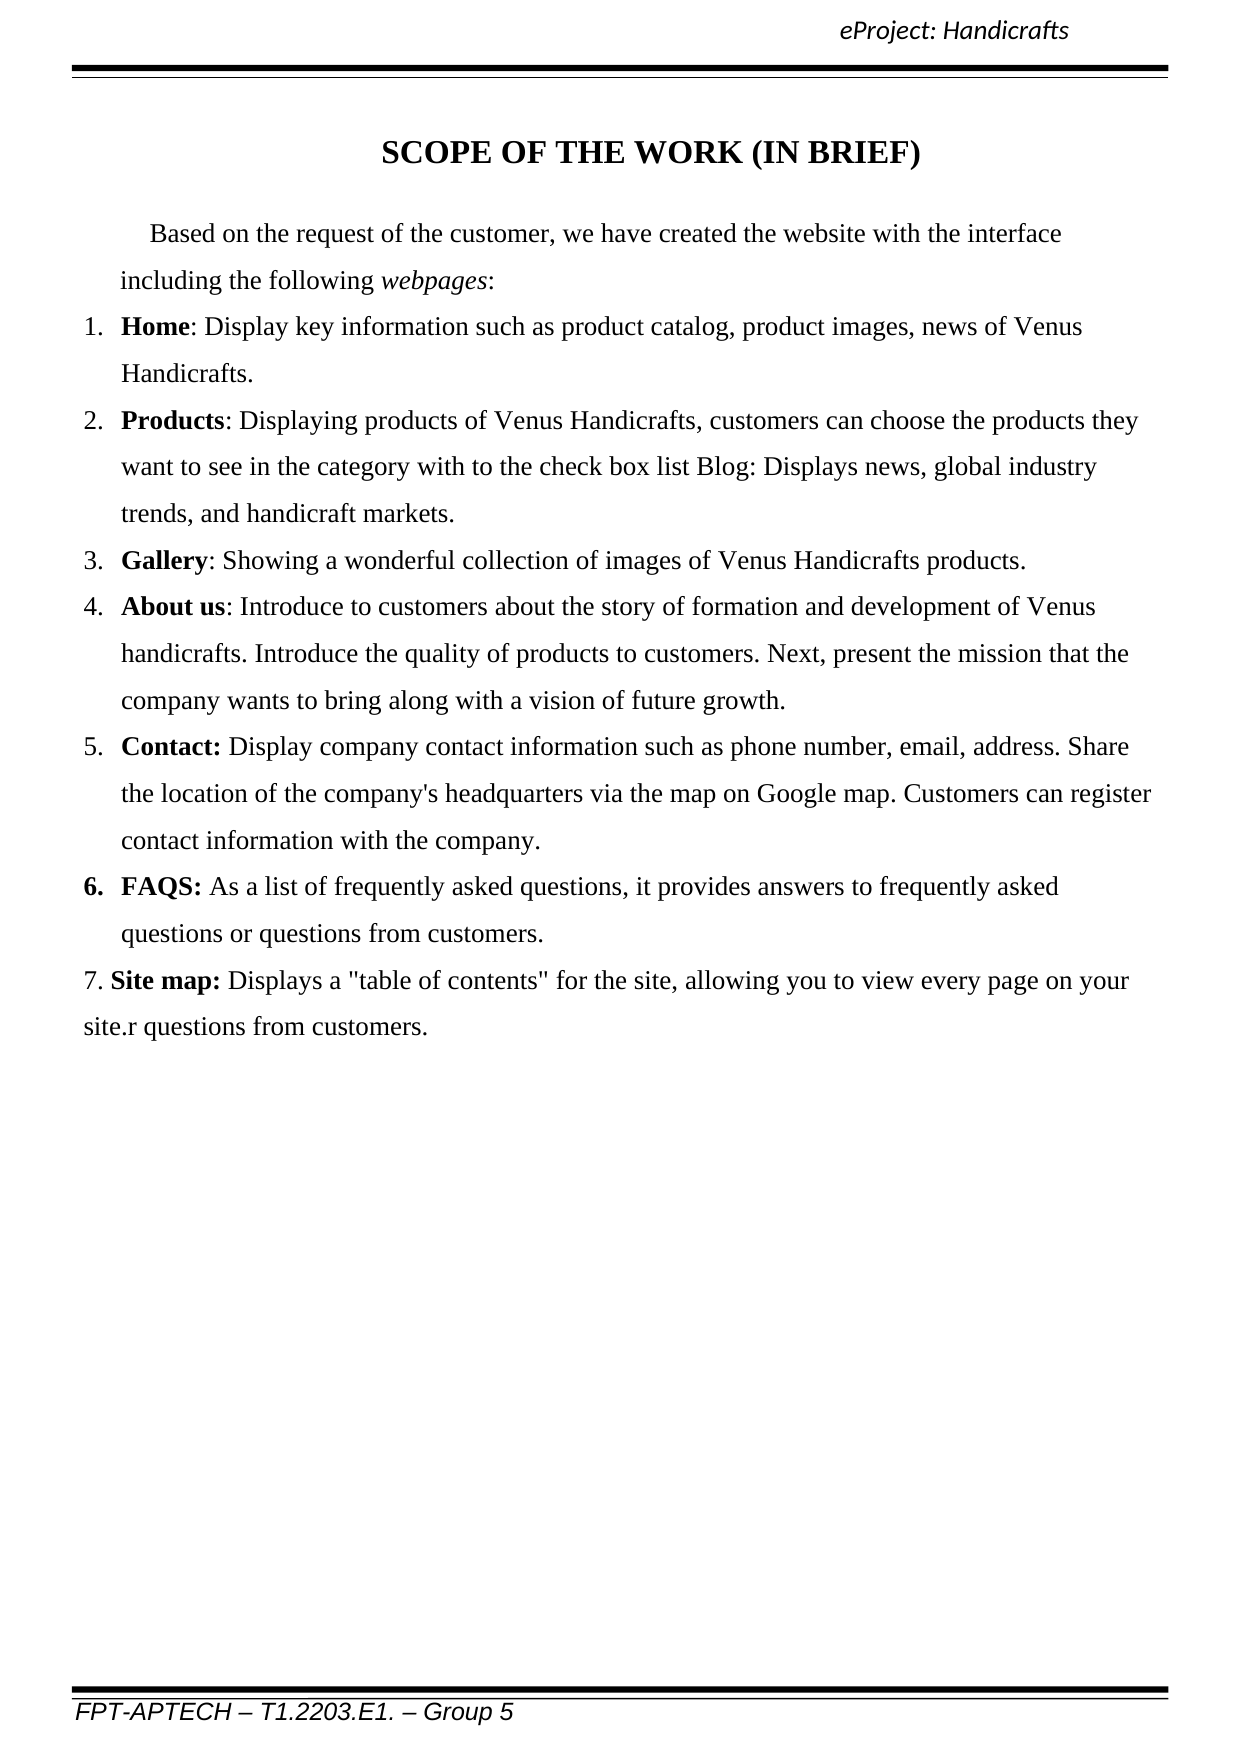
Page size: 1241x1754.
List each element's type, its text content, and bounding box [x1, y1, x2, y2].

list Products: Displaying products of Venus Handicrafts, customers can choose the products they want to see in the category with to the check box list Blog: Displays news, global industry trends, and handicraft markets. [83, 404, 1168, 528]
list Home: Display key information such as product catalog, product images, news of Venus Handicrafts. [83, 311, 1168, 388]
text Based on the request of the customer, we have created the website with the interface including the following webpages: [120, 217, 1168, 295]
list FAQS: As a list of frequently asked questions, it provides answers to frequently asked questions or questions from customers. [83, 871, 1168, 948]
list About us: Introduce to customers about the story of formation and development of Venus handicrafts. Introduce the quality of products to customers. Next, present the mission that the company wants to bring along with a vision of future growth. [83, 591, 1168, 715]
list Gallery: Showing a wonderful collection of images of Venus Handicrafts products. [83, 544, 1168, 575]
text 7. Site map: Displays a "table of contents" for the site, allowing you to view every page on your site.r questions from customers. [83, 964, 1168, 1042]
subtitle SCOPE OF THE WORK (IN BRIEF) [99, 132, 1203, 170]
list Contact: Display company contact information such as phone number, email, address. Share the location of the company's headquarters via the map on Google map. Customers can register contact information with the company. [83, 731, 1168, 855]
